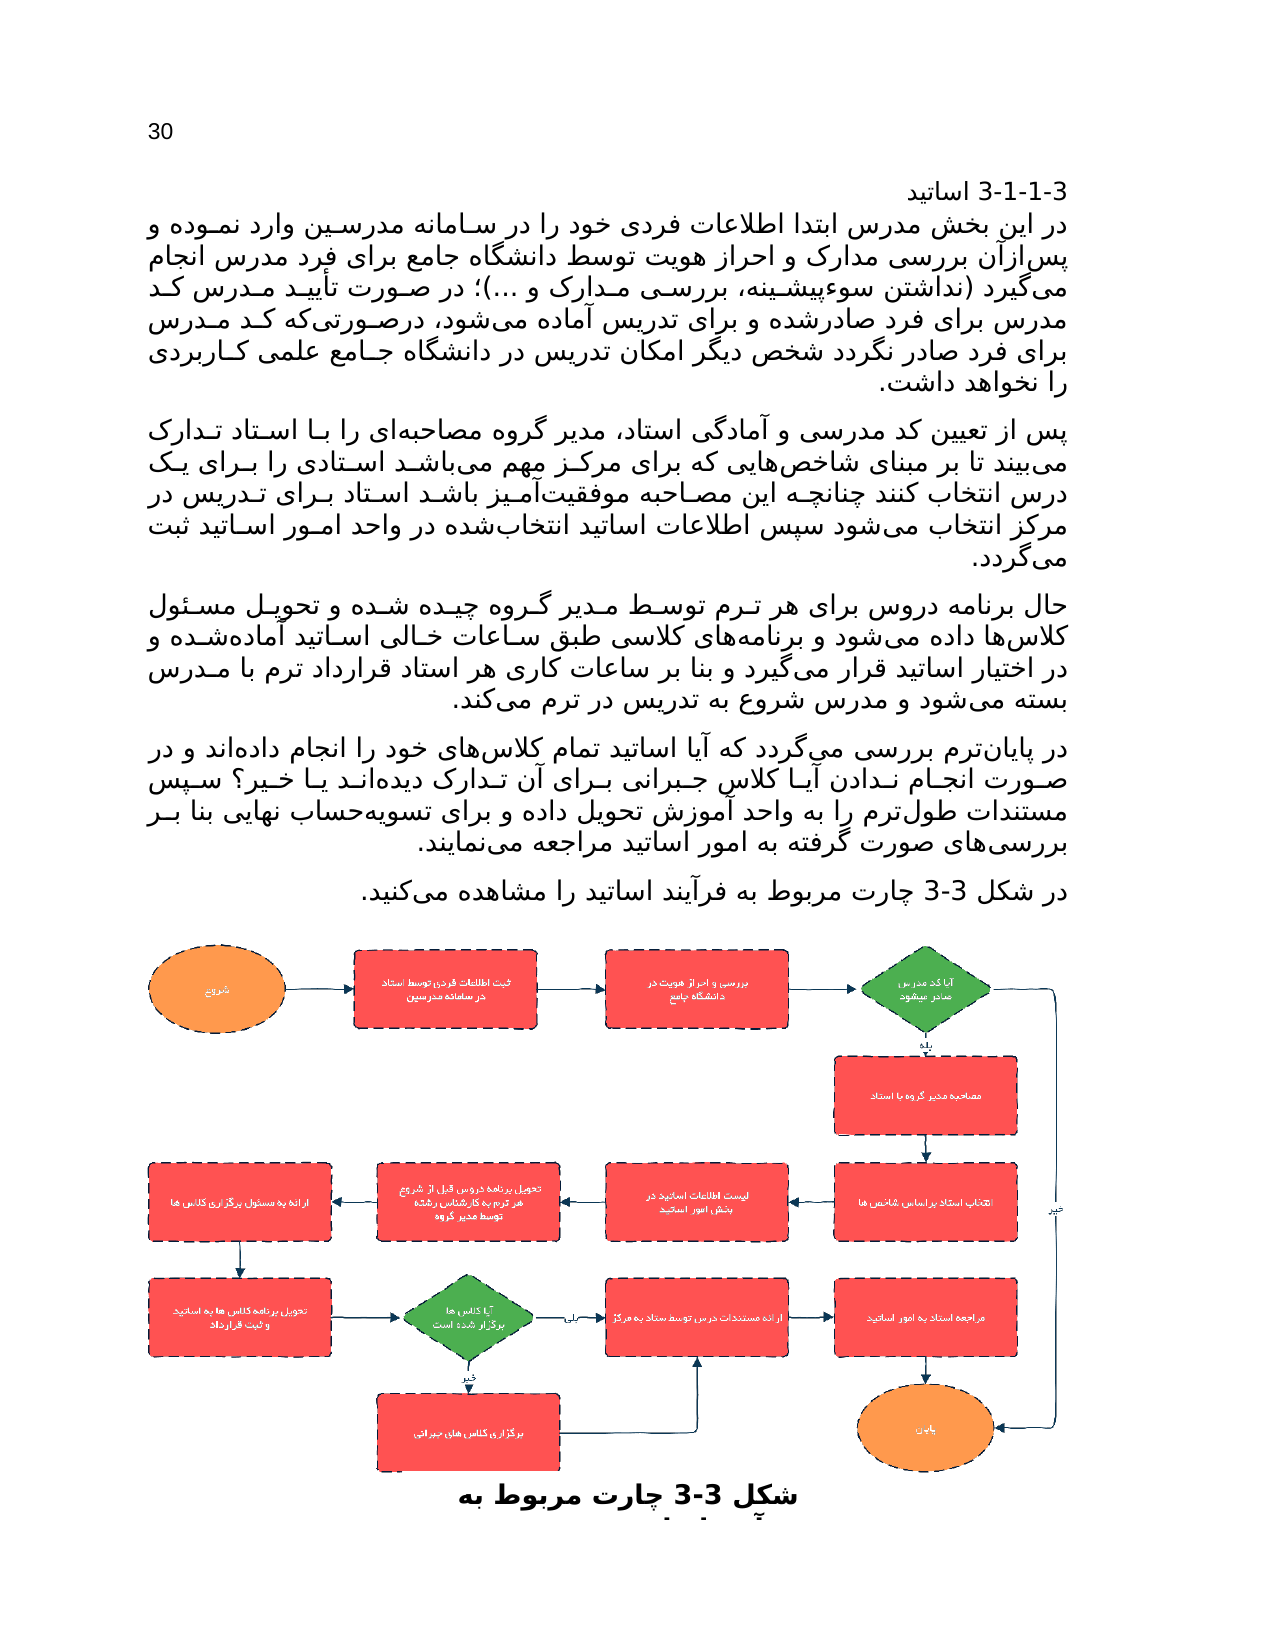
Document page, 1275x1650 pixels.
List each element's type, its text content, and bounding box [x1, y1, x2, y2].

text در پایان‌ترم بررسی می‌گردد که آیا اساتید تمام کلاس‌های خود را انجام داده‌اند و در صورت انجام ندادن آیا کلاس جبرانی برای آن تدارک دیده‌اند یا خیر؟ سپس مستندات طول‌ترم را به واحد آموزش تحویل داده و برای تسویه‌حساب نهایی بنا بر بررسی‌های صورت گرفته به امور اساتید مراجعه می‌نمایند. [148, 732, 1068, 858]
subtitle 3-1-1-3 اساتید [148, 177, 1068, 206]
text حال برنامه دروس برای هر ترم توسط مدیر گروه چیده شده و تحویل مسئول کلاس‌ها داده می‌شود و برنامه‌های کلاسی طبق ساعات خالی اساتید آماده‌شده و در اختیار اساتید قرار می‌گیرد و بنا بر ساعات کاری هر استاد قرارداد ترم با مدرس بسته می‌شود و مدرس شروع به تدریس در ترم می‌کند. [148, 589, 1068, 715]
text در این بخش مدرس ابتدا اطلاعات فردی خود را در سامانه مدرسین وارد نموده و پس‌ازآن بررسی مدارک و احراز هویت توسط دانشگاه جامع برای فرد مدرس انجام می‌گیرد (نداشتن سوءپیشینه، بررسی مدارک و ...)؛ در صورت تأیید مدرس کد مدرس برای فرد صادرشده و برای تدریس آماده می‌شود، درصورتی‌که کد مدرس برای فرد صادر نگردد شخص دیگر امکان تدریس در دانشگاه جامع علمی کاربردی را نخواهد داشت. [148, 209, 1068, 398]
text در شکل 3-3 چارت مربوط به فرآیند اساتید را مشاهده می‌کنید. [148, 875, 1068, 907]
text پس از تعیین کد مدرسی و آمادگی استاد، مدیر گروه مصاحبه‌ای را با استاد تدارک می‌بیند تا بر مبنای شاخص‌هایی که برای مرکز مهم می‌باشد استادی را برای یک درس انتخاب کنند چنانچه این مصاحبه موفقیت‌آمیز باشد استاد برای تدریس در مرکز انتخاب می‌شود سپس اطلاعات اساتید انتخاب‌شده در واحد امور اساتید ثبت می‌گردد. [148, 415, 1068, 572]
picture [147, 944, 1069, 1473]
